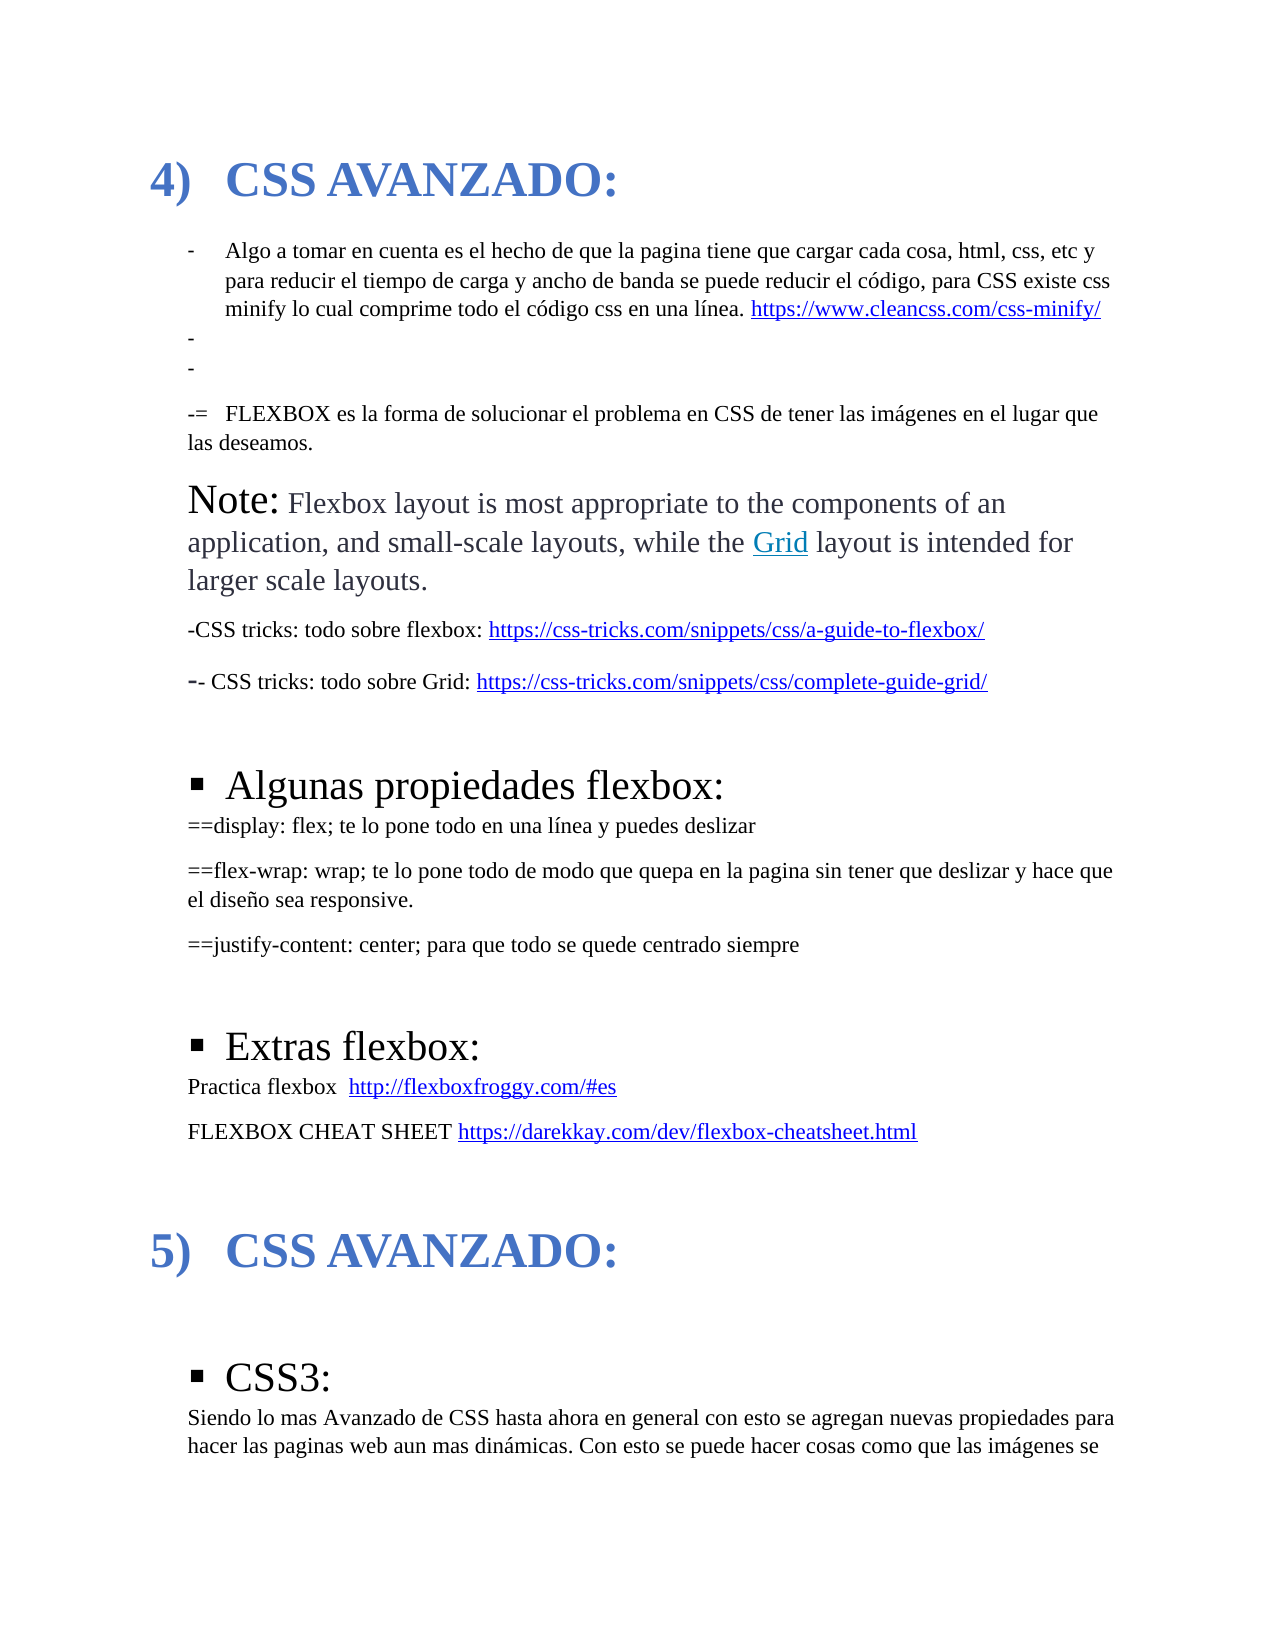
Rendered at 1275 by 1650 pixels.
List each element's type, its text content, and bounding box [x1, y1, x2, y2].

text ==justify-content: center; para que todo se quede centrado siempre [187, 931, 1125, 957]
text -= FLEXBOX es la forma de solucionar el problema en CSS de tener las imágenes en el lugar que las deseamos. [187, 401, 1125, 455]
subtitle Extras flexbox: [187, 1021, 1125, 1069]
subtitle Algunas propiedades flexbox: [187, 760, 1125, 808]
subtitle CSS3: [187, 1352, 1125, 1400]
text ==flex-wrap: wrap; te lo pone todo de modo que quepa en la pagina sin tener que deslizar y hace que el diseño sea responsive. [187, 857, 1125, 912]
text -CSS tricks: todo sobre flexbox: https://css-tricks.com/snippets/css/a-guide-to-flexbox/ [187, 616, 1125, 642]
list Algo a tomar en cuenta es el hecho de que la pagina tiene que cargar cada cosa, html, css, etc y para reducir el tiempo de carga y ancho de banda se puede reducir el código, para CSS existe css minify lo cual comprime todo el código css en una línea. https://www.cleancss.com/css-minify/ [187, 237, 1125, 322]
subtitle CSS AVANZADO: [150, 150, 1125, 207]
text Note: Flexbox layout is most appropriate to the components of an application, and small-scale layouts, while the Grid layout is intended for larger scale layouts. [187, 474, 1125, 597]
subtitle CSS AVANZADO: [150, 1221, 1125, 1278]
text Practica flexbox http://flexboxfroggy.com/#es [187, 1073, 1125, 1099]
text -- CSS tricks: todo sobre Grid: https://css-tricks.com/snippets/css/complete-guide-grid/ [198, 661, 1125, 696]
text FLEXBOX CHEAT SHEET https://darekkay.com/dev/flexbox-cheatsheet.html [187, 1118, 1125, 1144]
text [187, 1404, 1125, 1459]
text ==display: flex; te lo pone todo en una línea y puedes deslizar [187, 812, 1125, 838]
